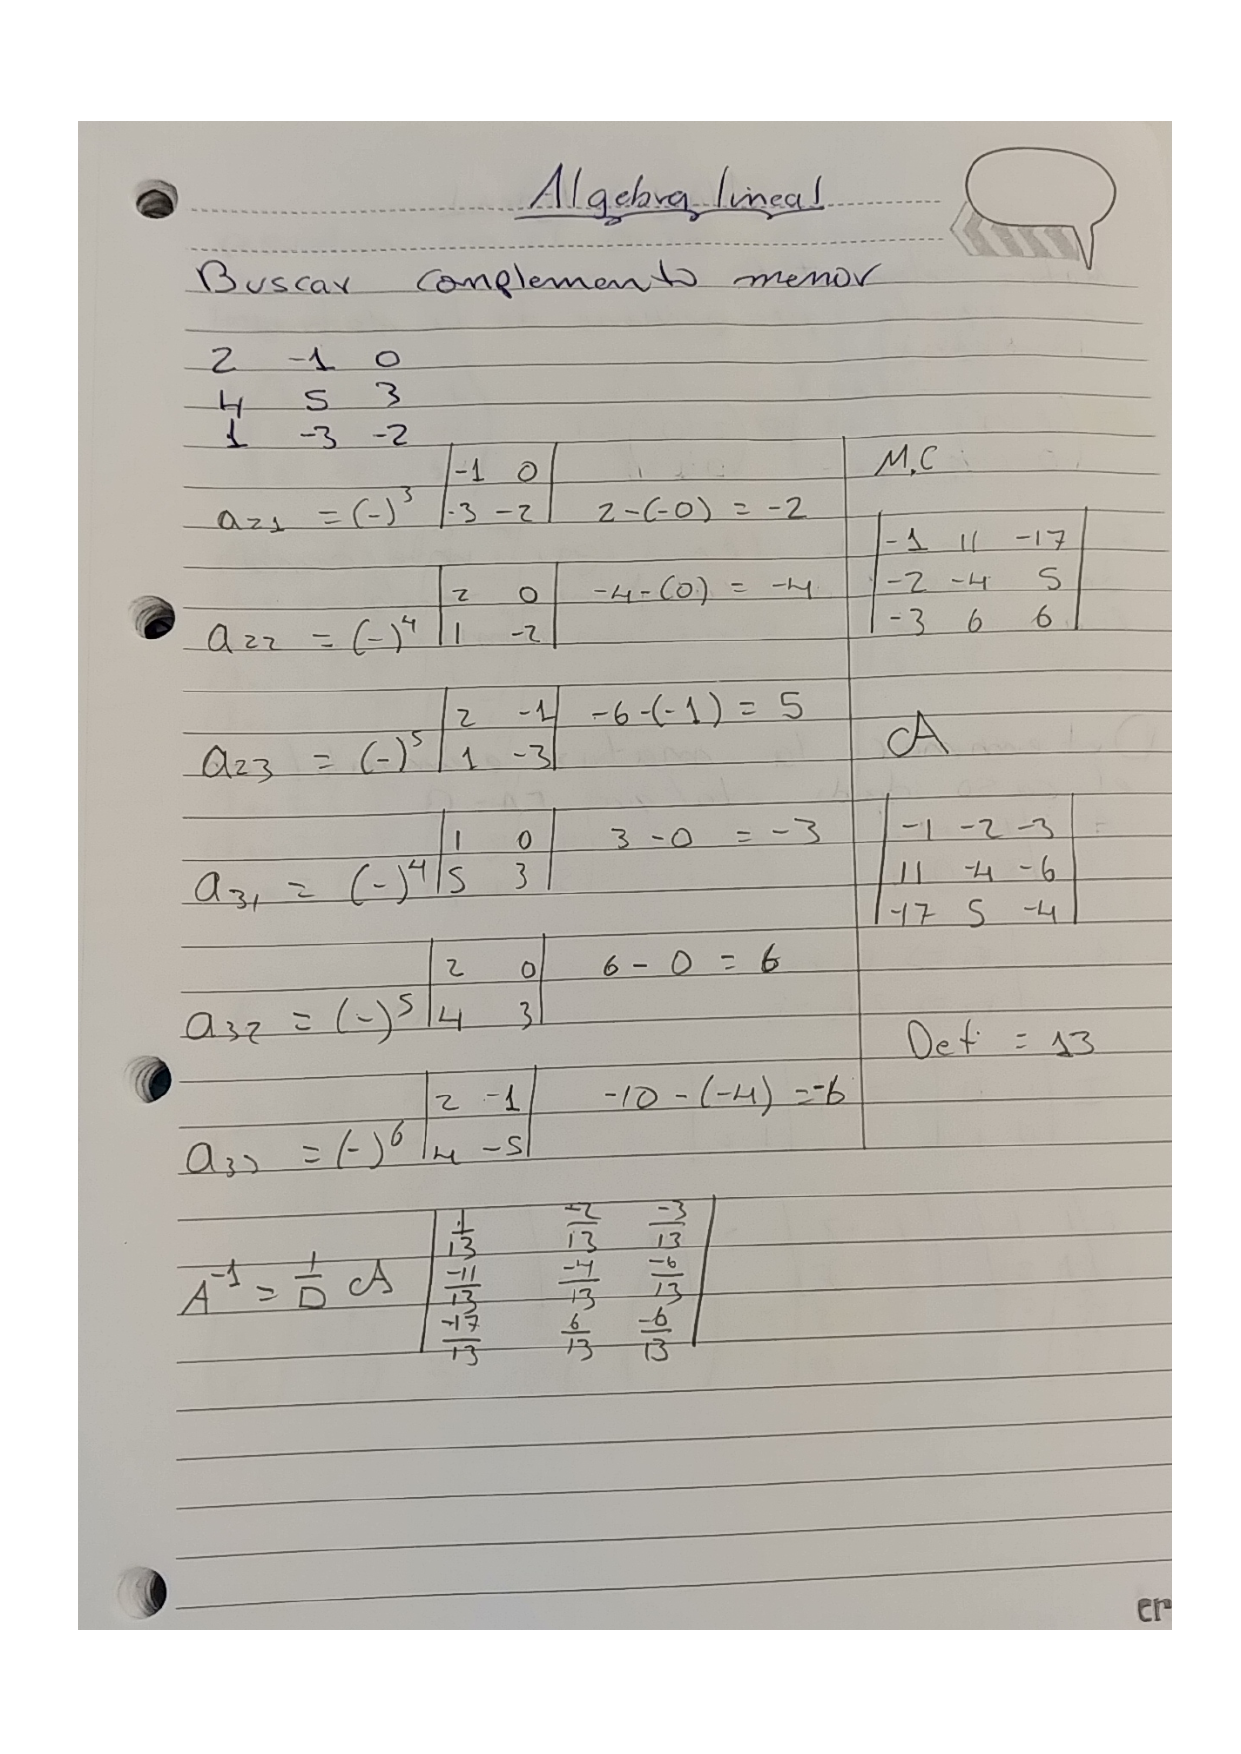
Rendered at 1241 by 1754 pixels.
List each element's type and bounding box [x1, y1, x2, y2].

picture [79, 121, 1170, 1630]
